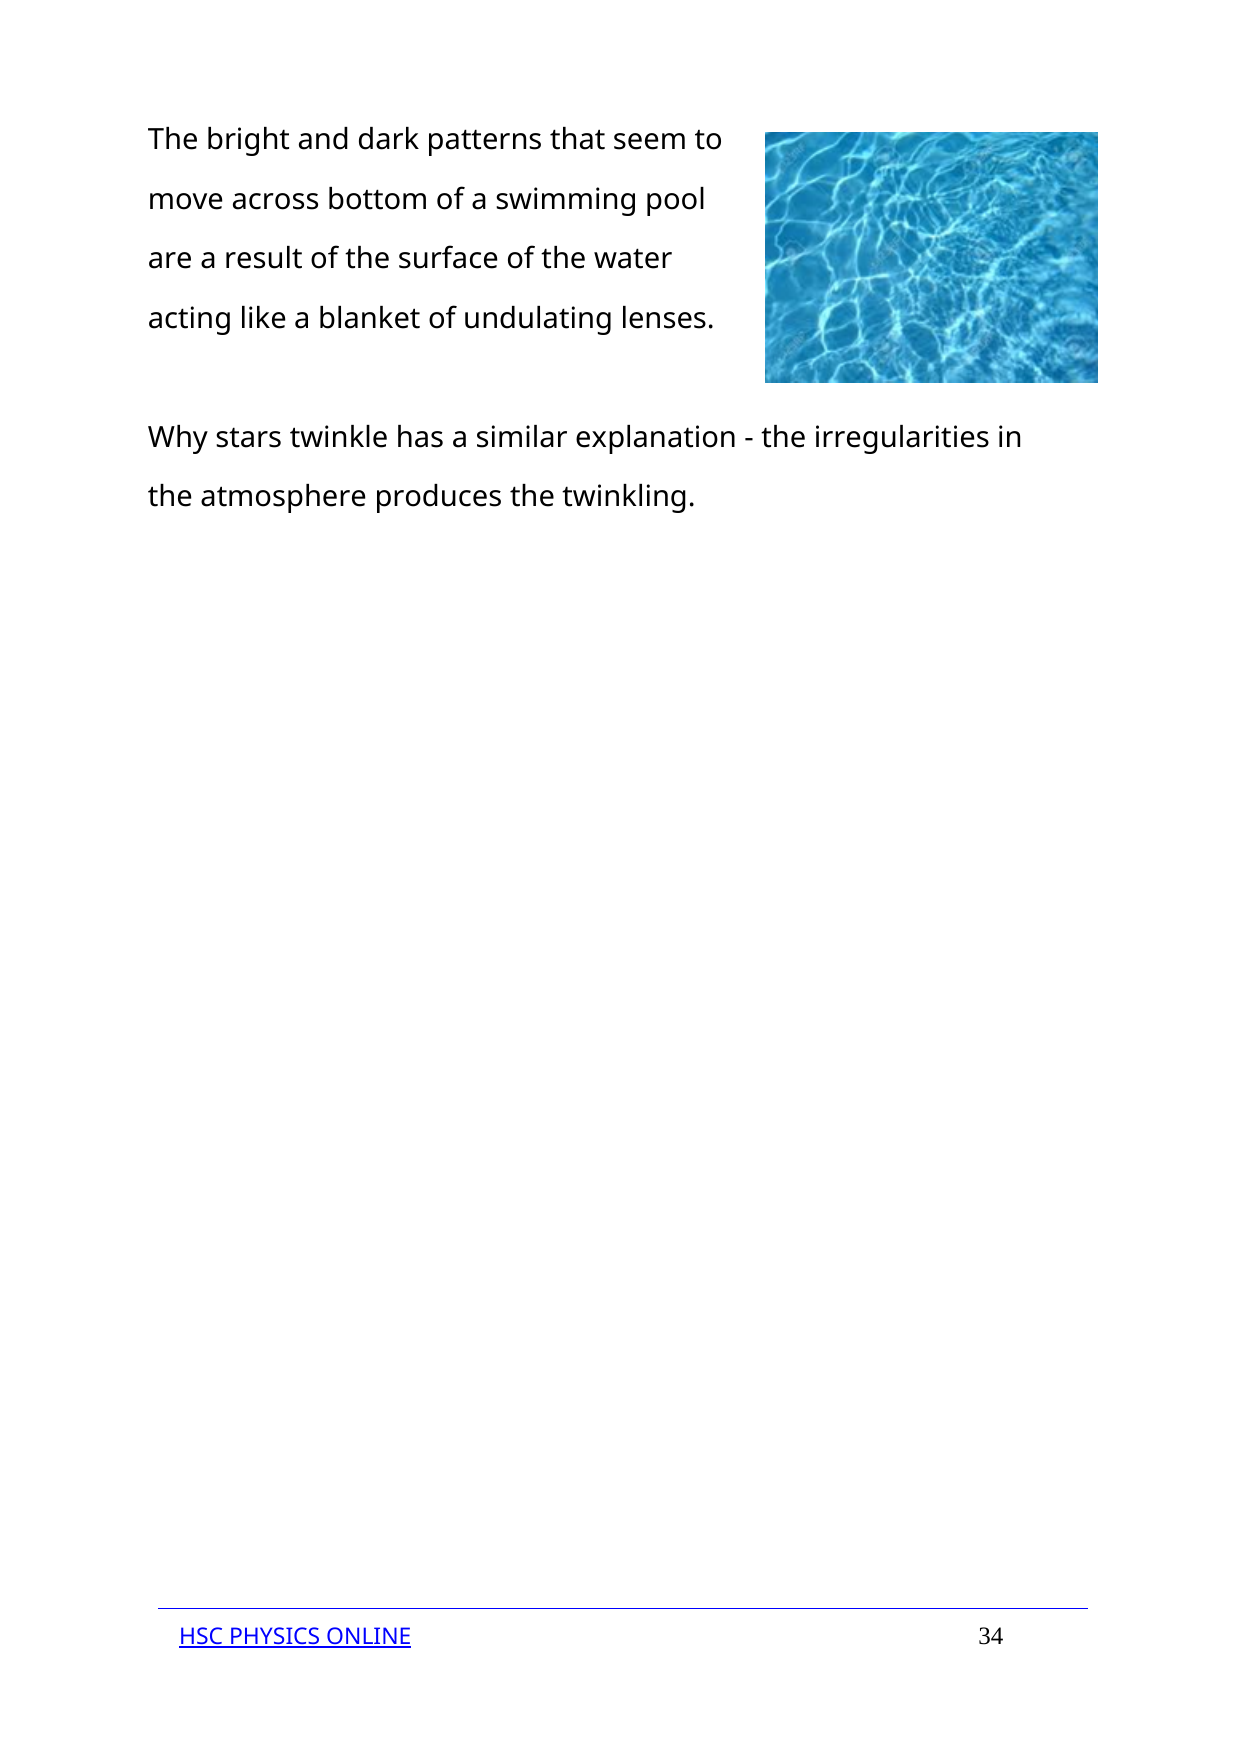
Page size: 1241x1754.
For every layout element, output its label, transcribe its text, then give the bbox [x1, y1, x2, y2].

text Why stars twinkle has a similar explanation - the irregularities in the atmosphere produces the twinkling. [148, 416, 1034, 515]
text The bright and dark patterns that seem to move across bottom of a swimming pool are a result of the surface of the water acting like a blanket of undulating lenses. [148, 118, 1034, 337]
picture [765, 132, 1098, 383]
